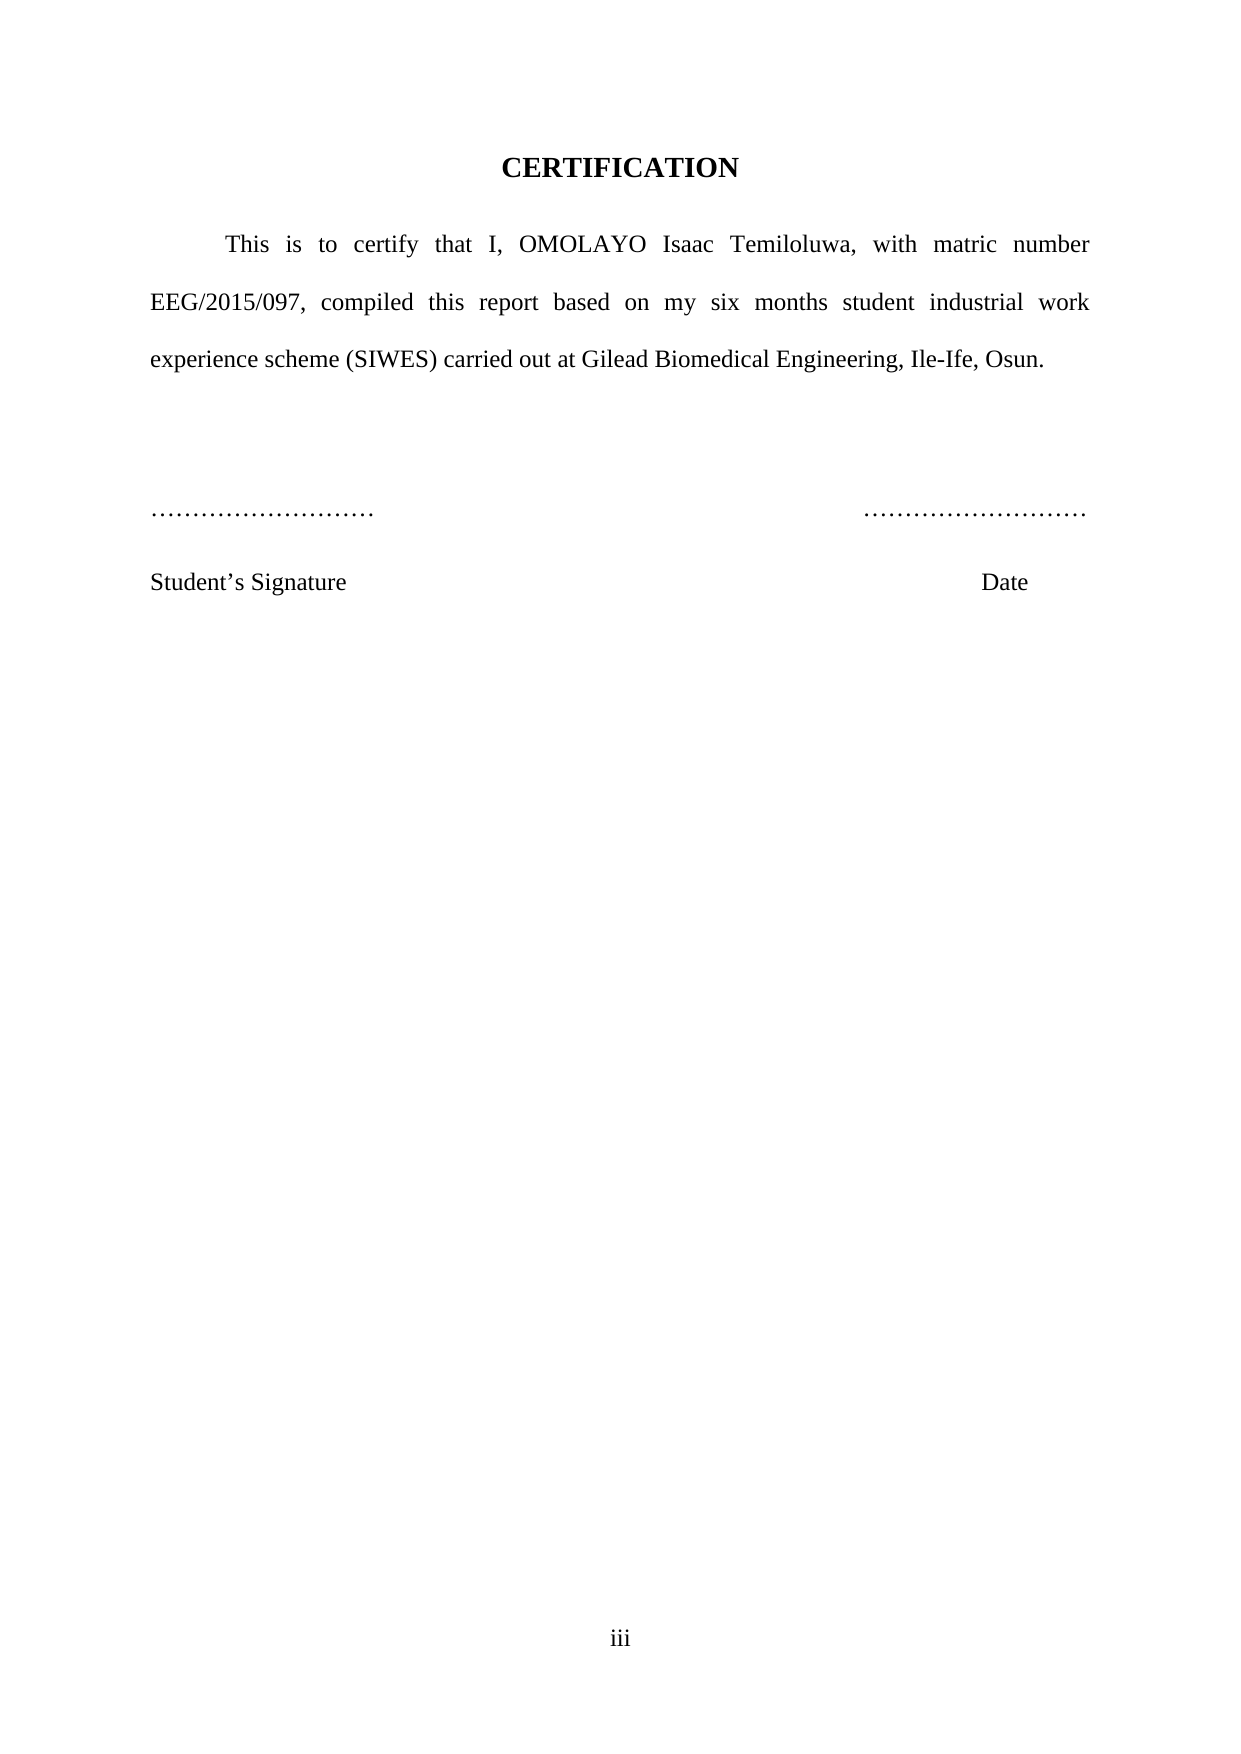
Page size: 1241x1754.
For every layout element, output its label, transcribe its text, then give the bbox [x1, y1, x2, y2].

text This is to certify that I, OMOLAYO Isaac Temiloluwa, with matric number EEG/2015/097, compiled this report based on my six months student industrial work experience scheme (SIWES) carried out at Gilead Biomedical Engineering, Ile-Ife, Osun. [150, 229, 1090, 373]
text ……………………… ……………………… [150, 493, 1090, 522]
subtitle CERTIFICATION [150, 150, 1090, 183]
text Student’s Signature Date [150, 567, 1090, 596]
